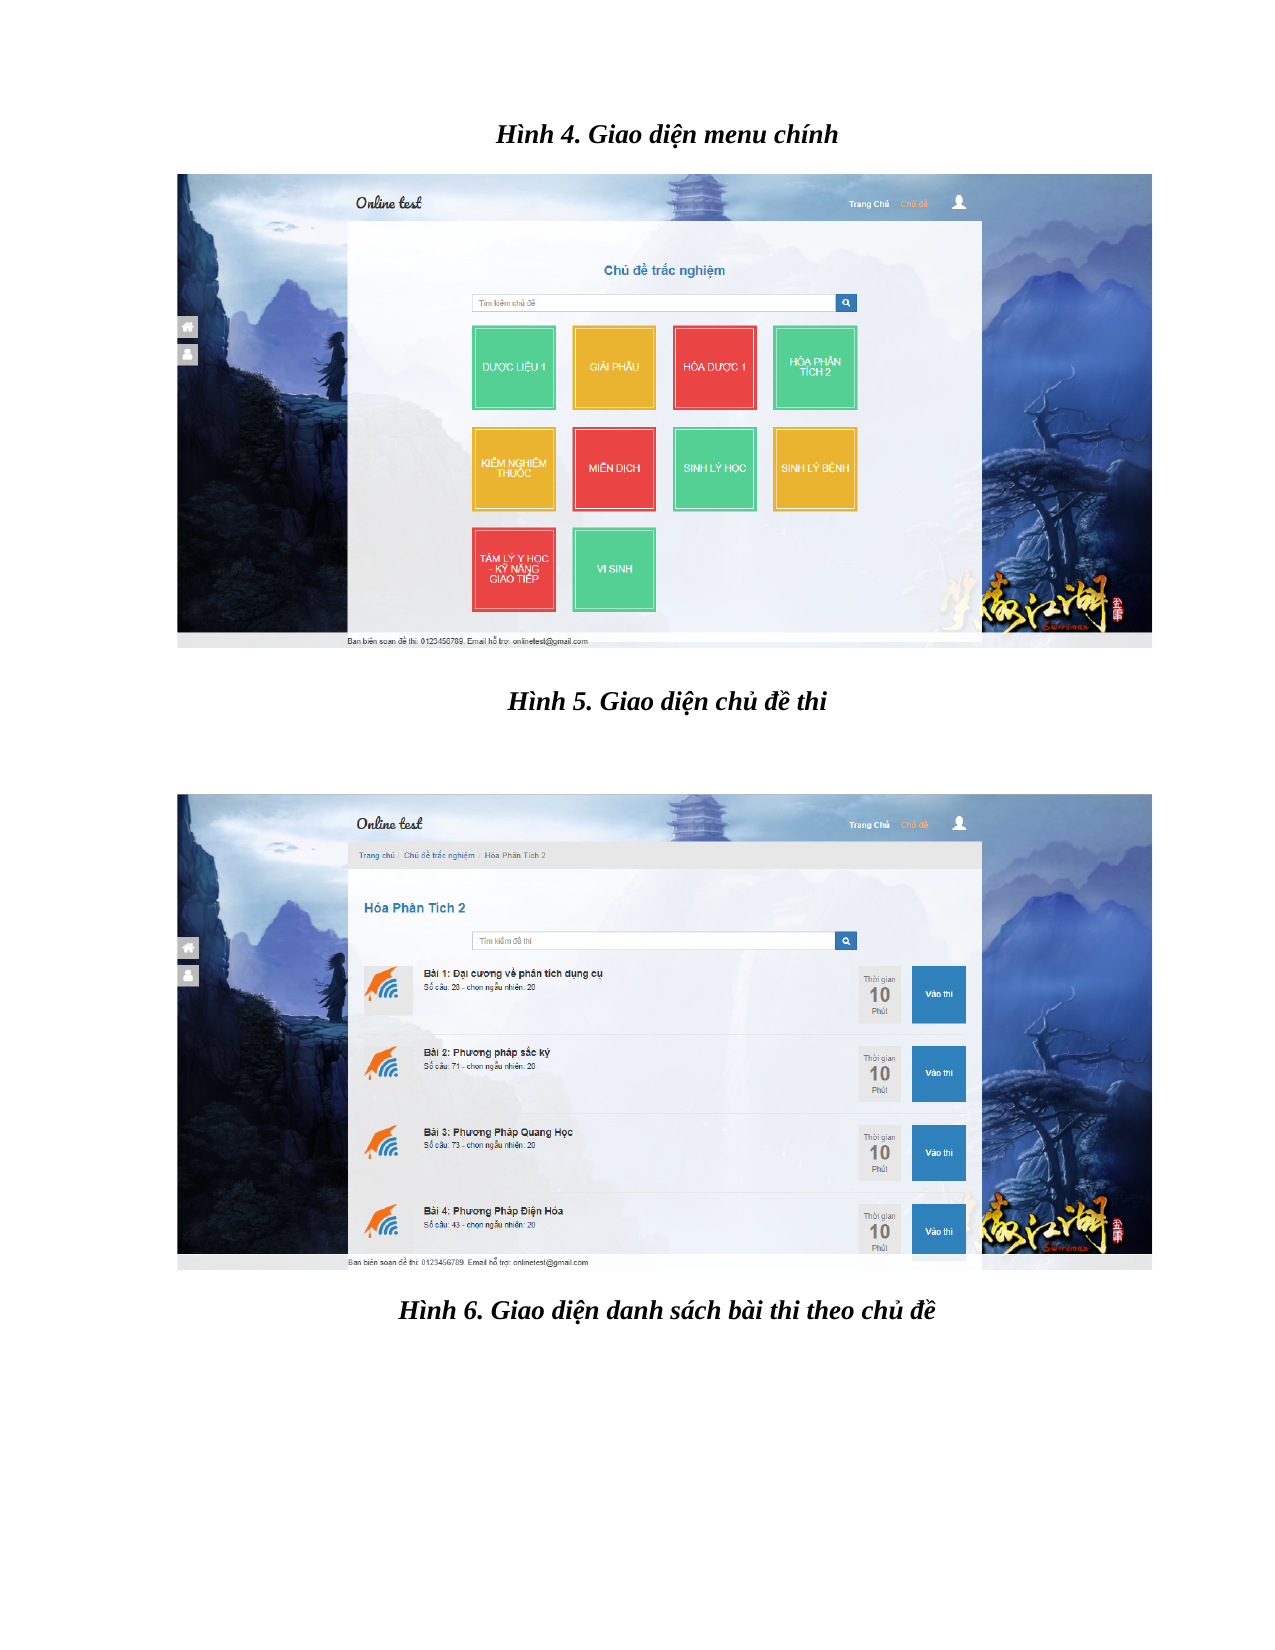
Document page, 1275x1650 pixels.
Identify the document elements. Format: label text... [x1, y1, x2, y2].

picture [177, 174, 1153, 648]
text Hình 4. Giao diện menu chính [177, 118, 1157, 149]
picture [177, 792, 1153, 1270]
text Hình 6. Giao diện danh sách bài thi theo chủ đề [177, 1294, 1157, 1325]
text Hình 5. Giao diện chủ đề thi [177, 685, 1157, 716]
